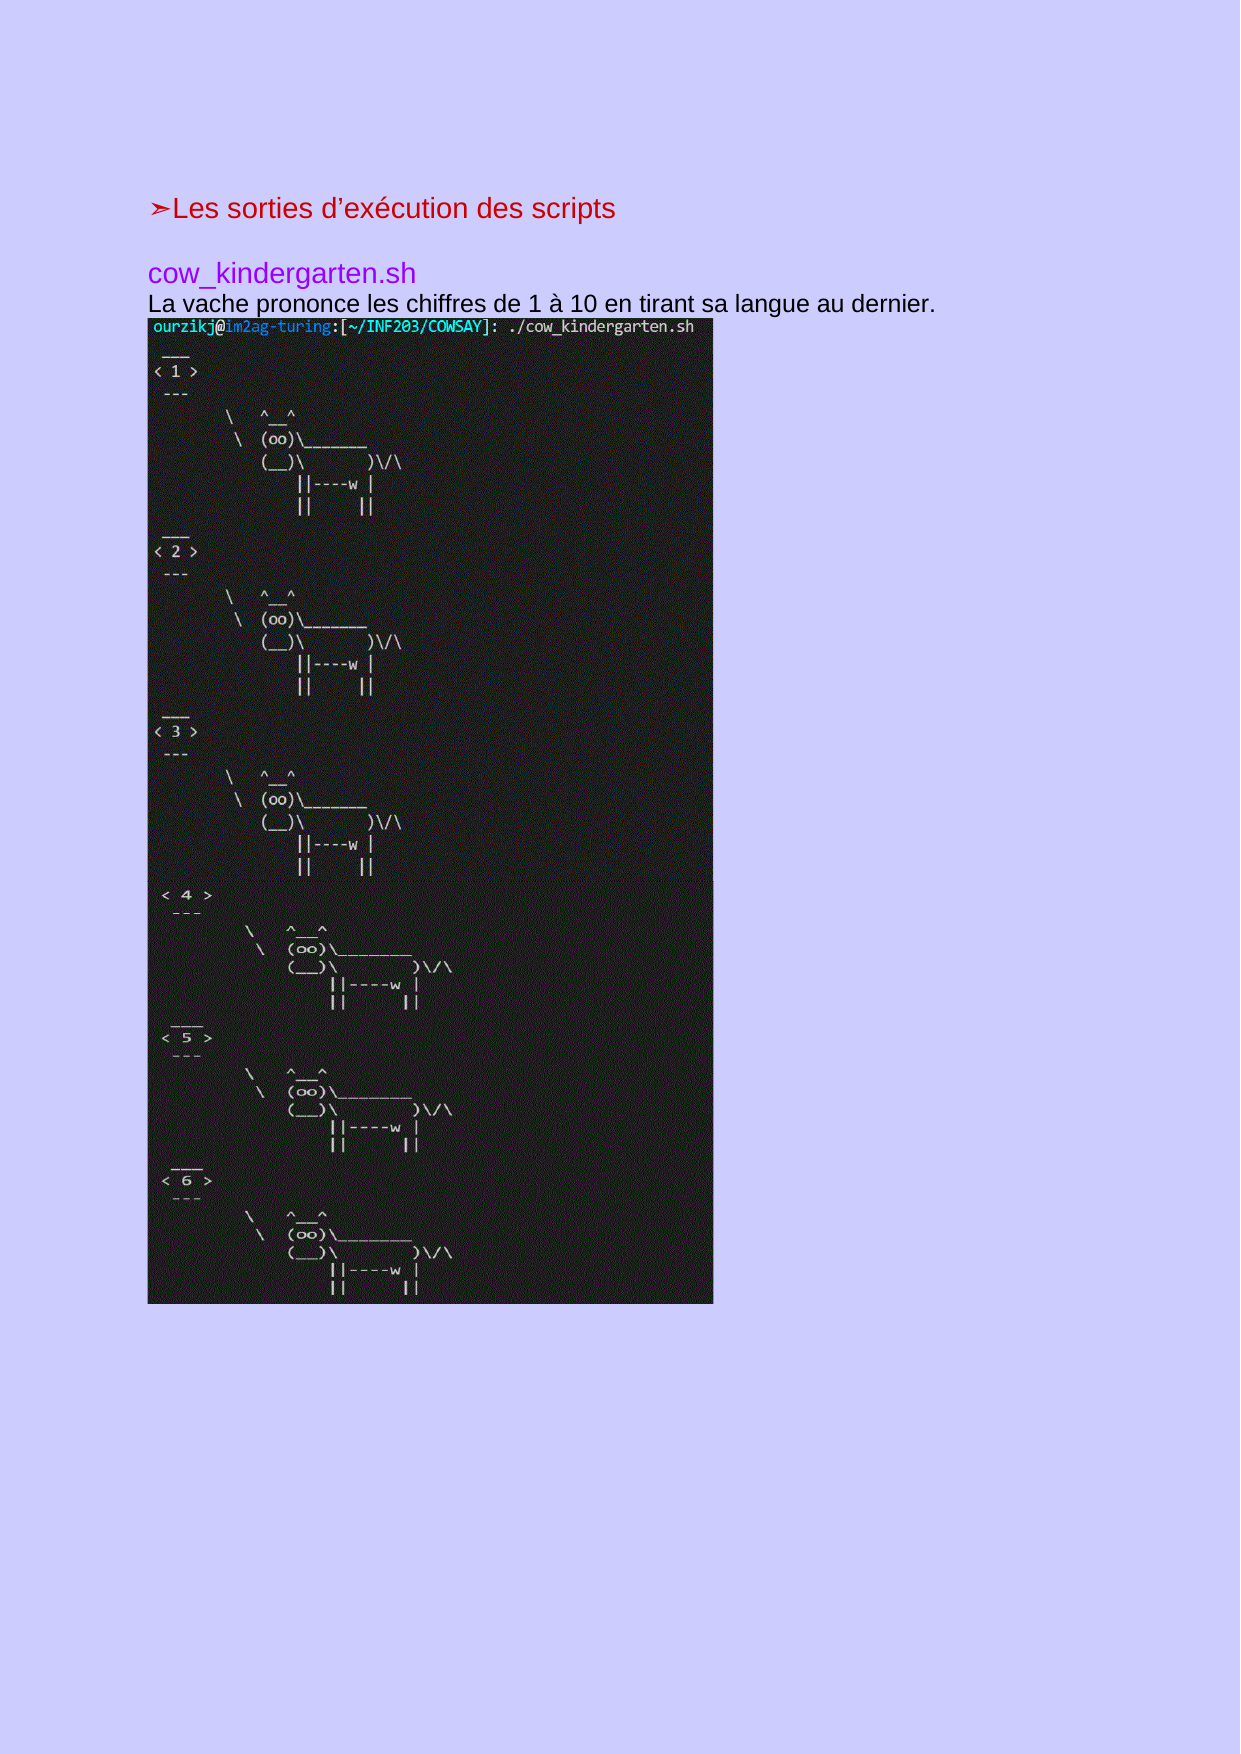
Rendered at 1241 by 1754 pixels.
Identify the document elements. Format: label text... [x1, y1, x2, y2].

text ➣Les sorties d’exécution des scripts [148, 187, 1093, 227]
text cow_kindergarten.sh [148, 256, 1093, 289]
text La vache prononce les chiffres de 1 à 10 en tirant sa langue au dernier. [148, 289, 1093, 318]
picture [147, 318, 714, 1304]
